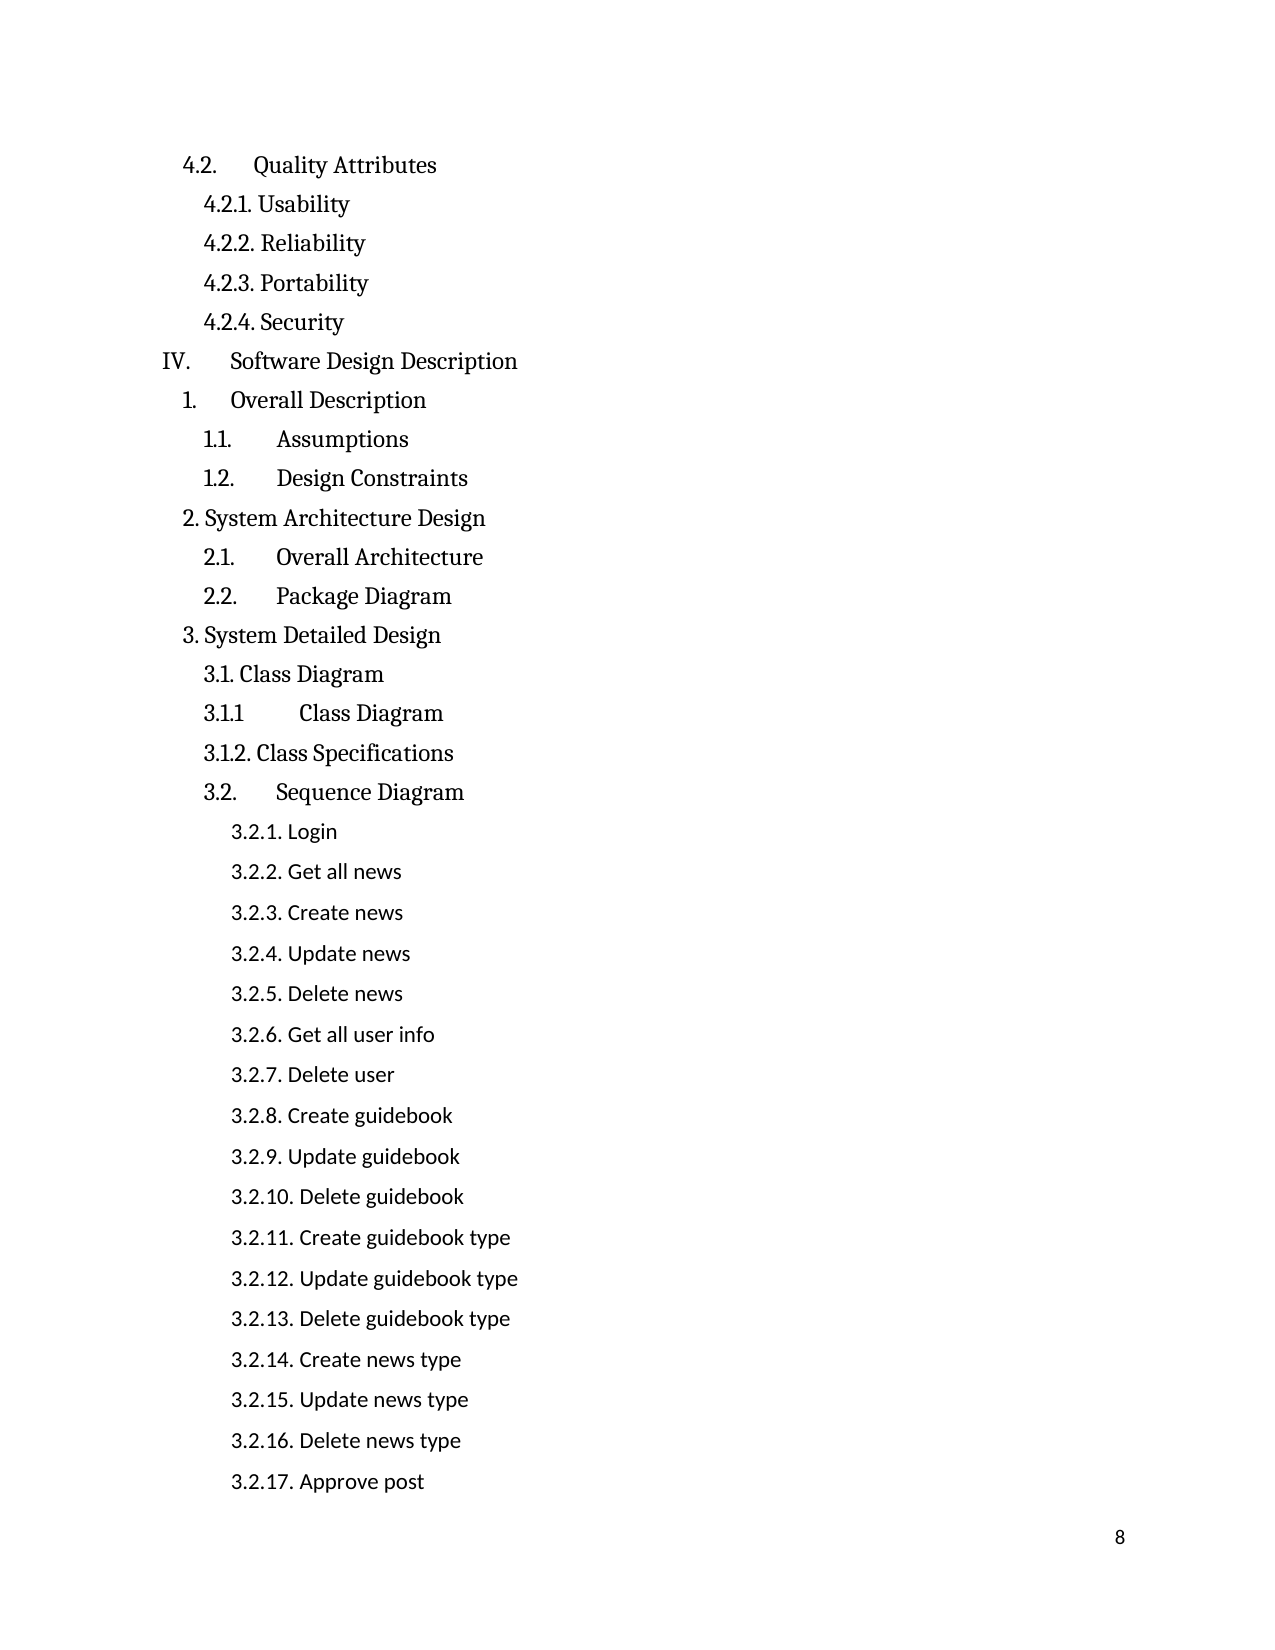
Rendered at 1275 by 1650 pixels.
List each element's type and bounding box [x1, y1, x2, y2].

table_header [151, 151, 1096, 1499]
